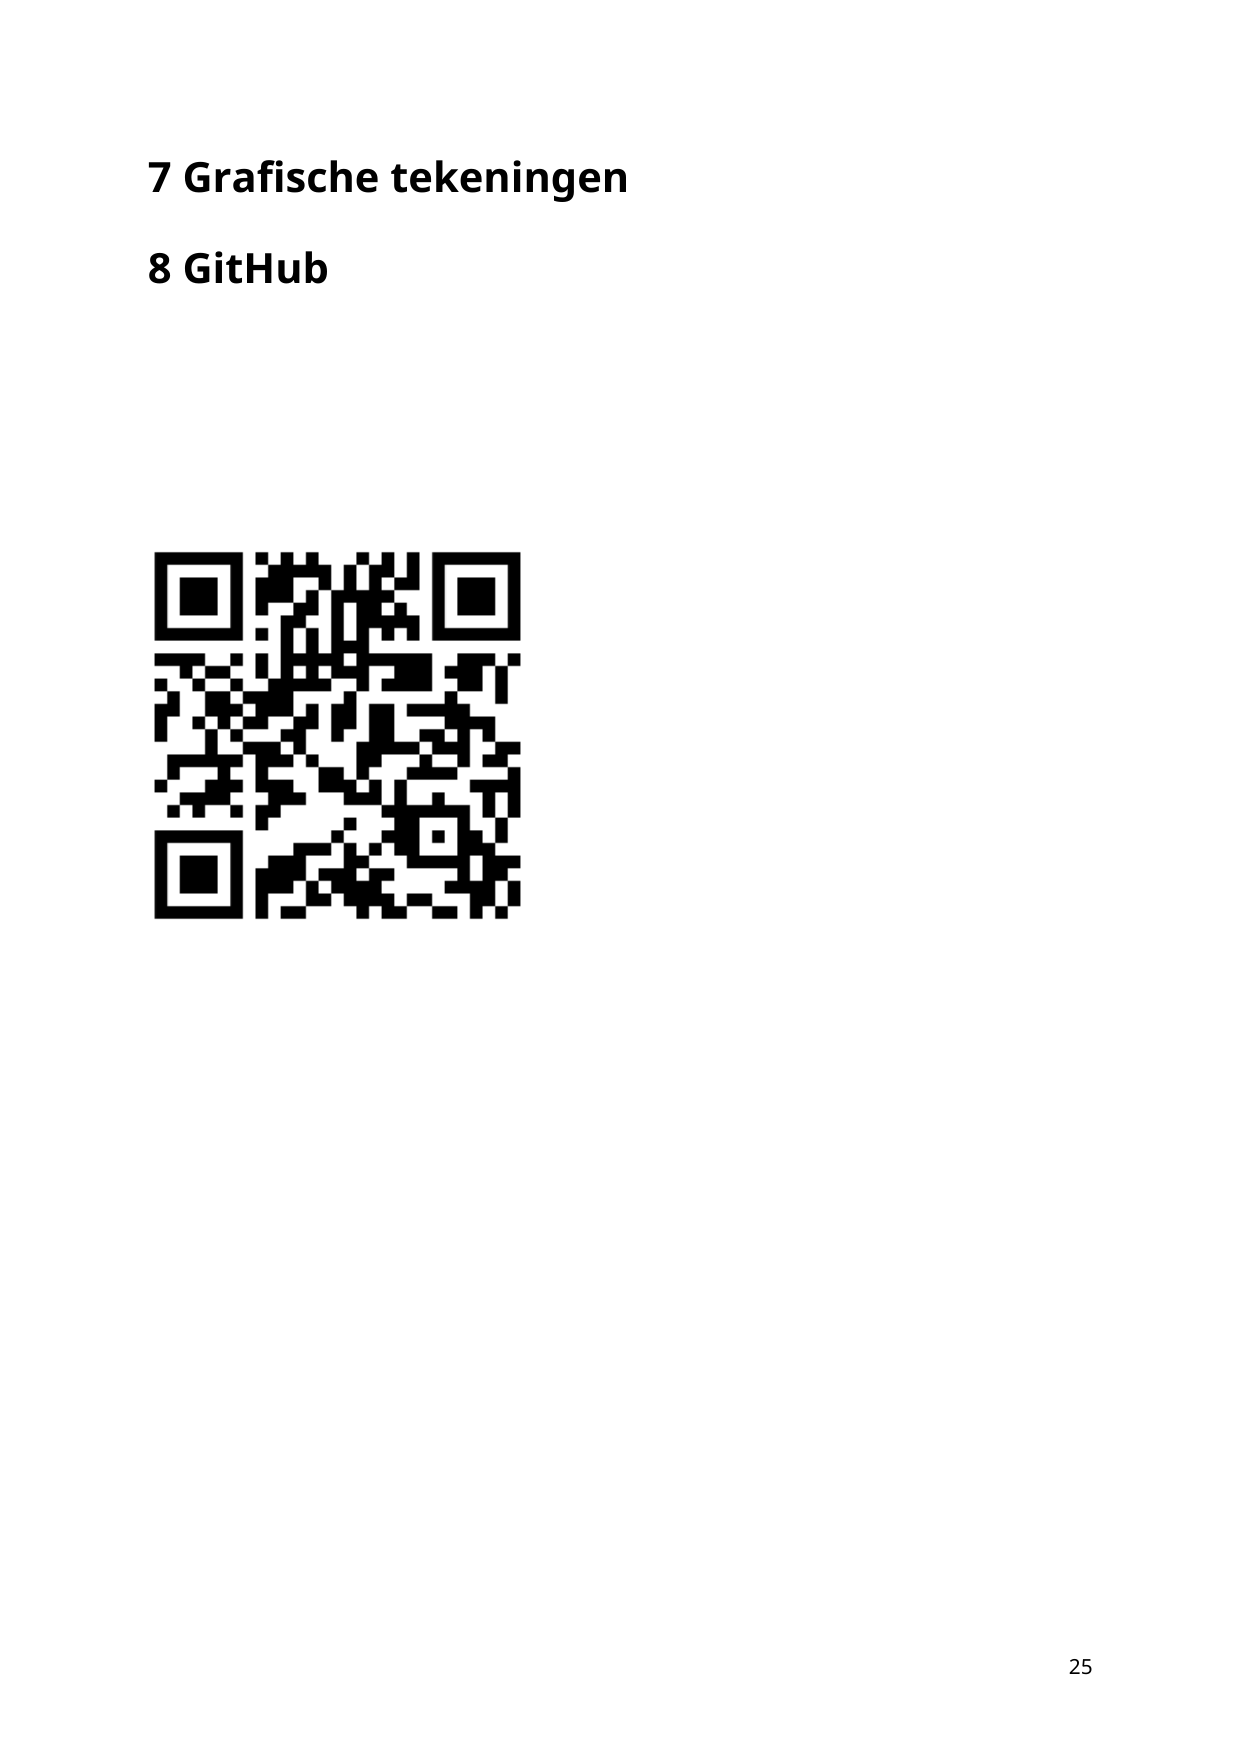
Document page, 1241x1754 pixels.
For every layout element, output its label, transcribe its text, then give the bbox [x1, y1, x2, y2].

subtitle 8 GitHub [148, 238, 1093, 295]
subtitle 7 Grafische tekeningen [148, 148, 1093, 204]
picture [147, 543, 527, 927]
